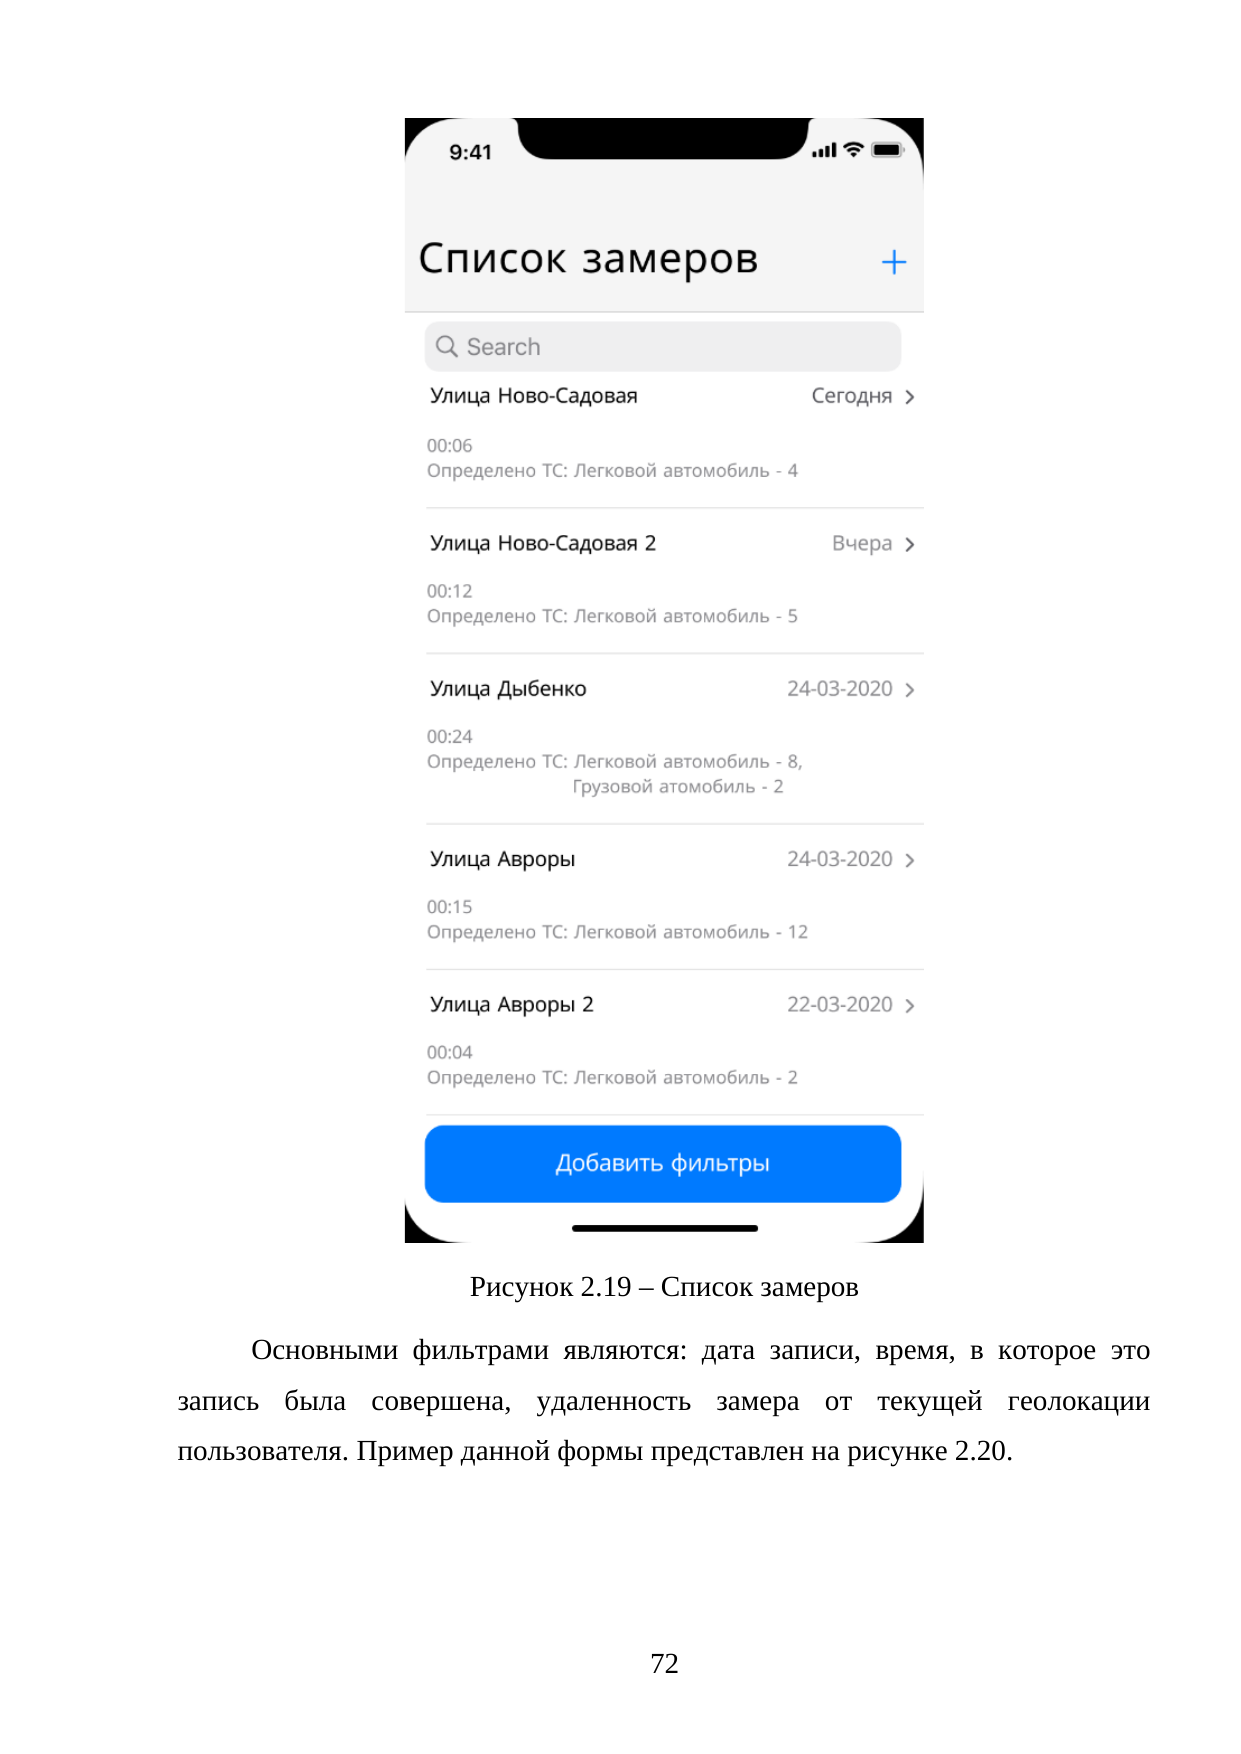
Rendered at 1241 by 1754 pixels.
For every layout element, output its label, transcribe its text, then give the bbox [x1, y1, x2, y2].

picture [404, 118, 924, 1243]
text Основными фильтрами являются: дата записи, время, в которое это запись была совершена, удаленность замера от текущей геолокации пользователя. Пример данной формы представлен на рисунке 2.20. [177, 1332, 1152, 1466]
text Рисунок 2.19 – Список замеров [177, 1269, 1152, 1303]
